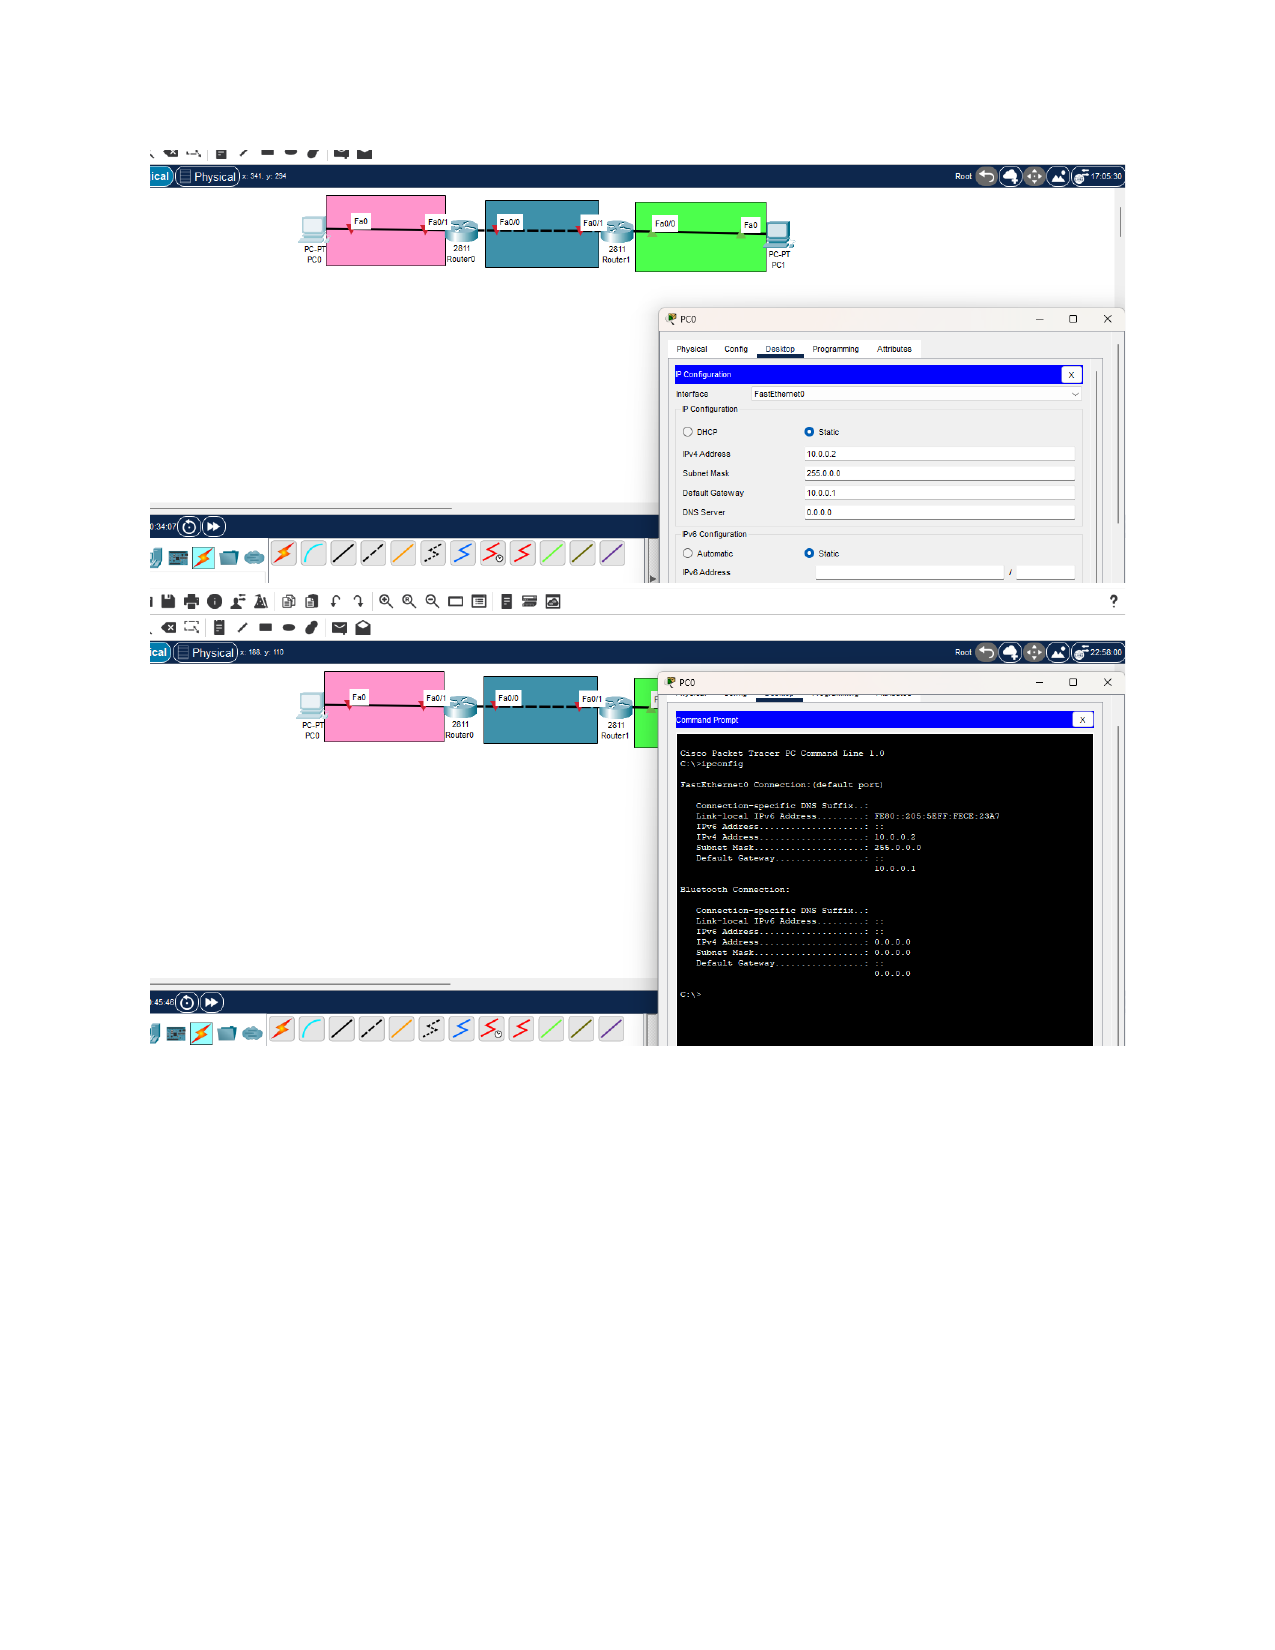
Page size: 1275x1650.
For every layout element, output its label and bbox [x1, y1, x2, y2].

picture [150, 586, 1125, 1046]
picture [159, 649, 166, 655]
picture [150, 150, 1125, 583]
